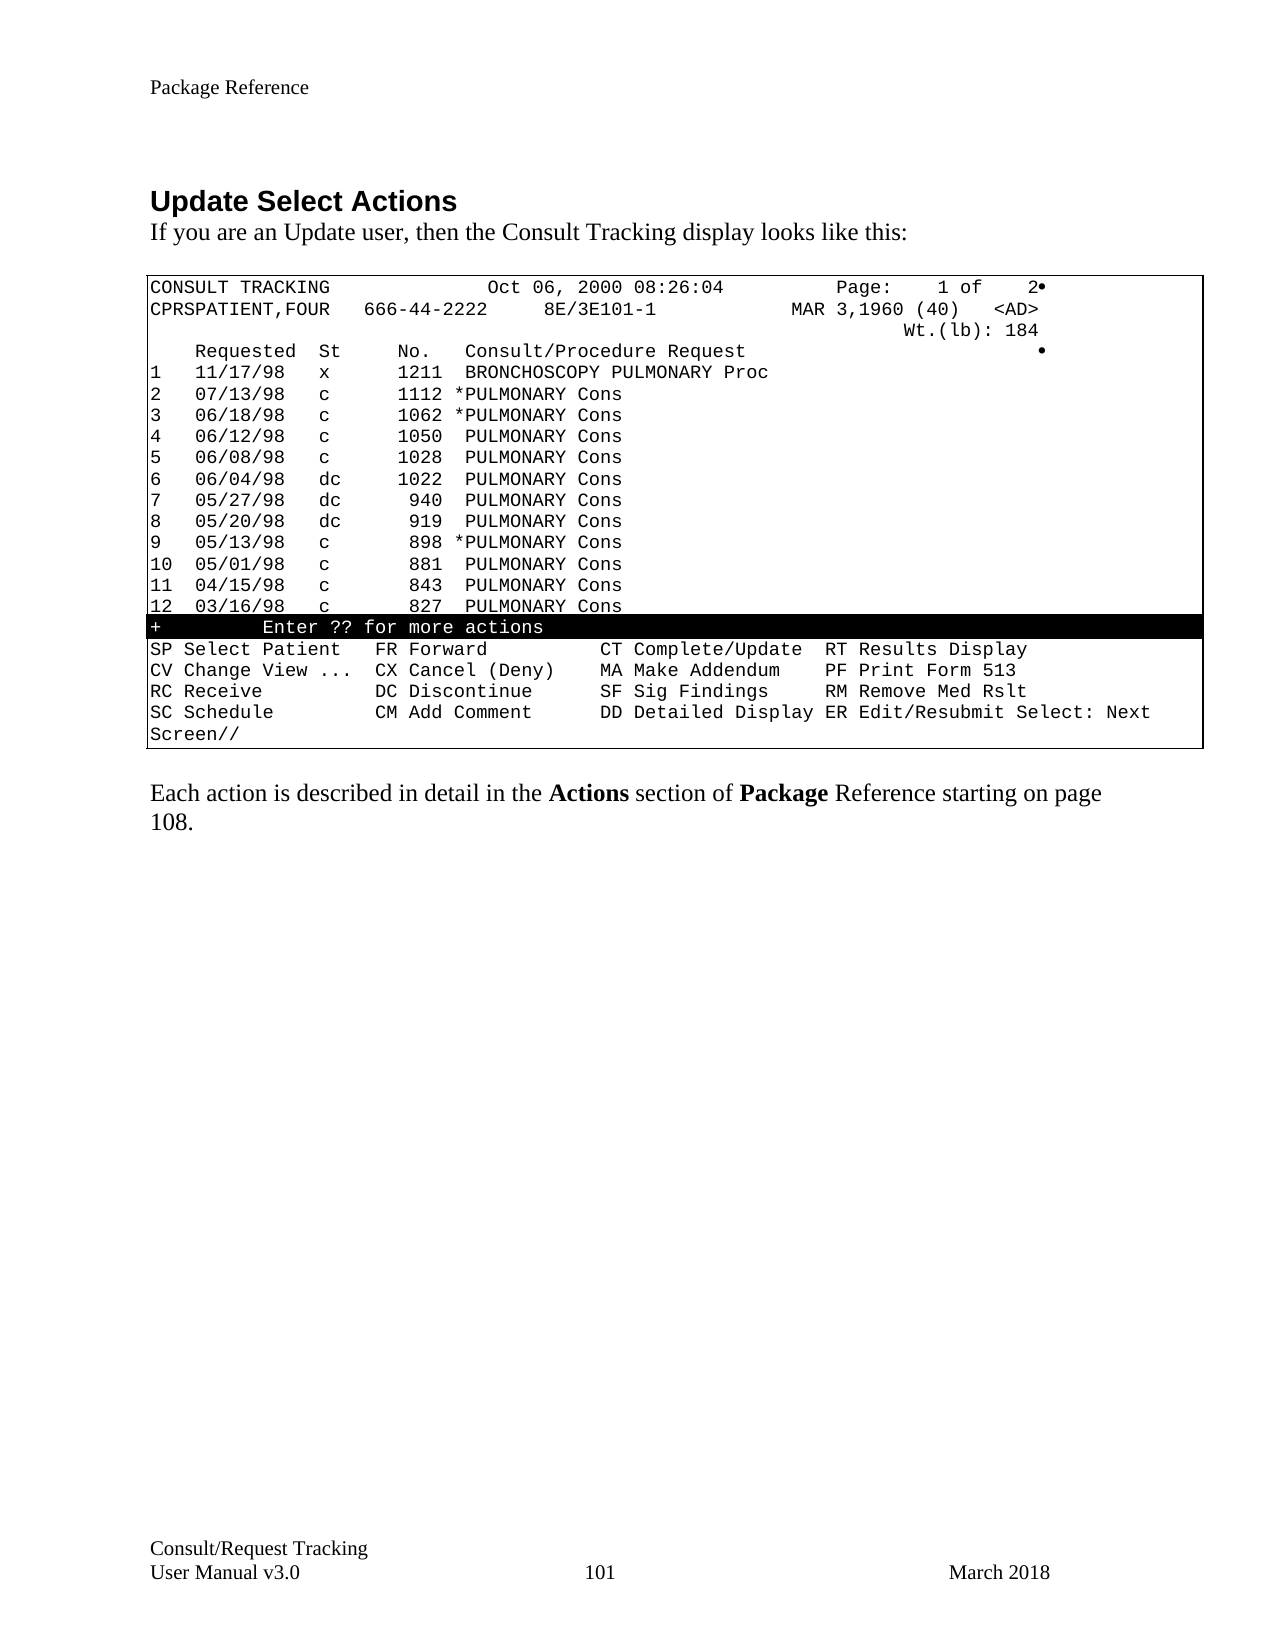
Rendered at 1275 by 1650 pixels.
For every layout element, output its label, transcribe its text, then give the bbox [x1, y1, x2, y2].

text 3 06/18/98 c 1062 *PULMONARY Cons [148, 402, 1202, 423]
text If you are an Update user, then the Consult Tracking display looks like this: [150, 217, 1125, 246]
text + Enter ?? for more actions [148, 614, 1202, 636]
text CV Change View ... CX Cancel (Deny) MA Make Addendum PF Print Form 513 [148, 657, 1202, 678]
text 8 05/20/98 dc 919 PULMONARY Cons [148, 508, 1202, 529]
text SP Select Patient FR Forward CT Complete/Update RT Results Display [148, 636, 1202, 657]
text CONSULT TRACKING Oct 06, 2000 08:26:04 Page: 1 of 2 [148, 276, 1202, 296]
text CPRSPATIENT,FOUR 666-44-2222 8E/3E101-1 MAR 3,1960 (40) <AD> [148, 296, 1202, 317]
text RC Receive DC Discontinue SF Sig Findings RM Remove Med Rslt [148, 678, 1202, 699]
text 6 06/04/98 dc 1022 PULMONARY Cons [148, 466, 1202, 487]
text Requested St No. Consult/Procedure Request [148, 338, 1202, 359]
text SC Schedule CM Add Comment DD Detailed Display ER Edit/Resubmit Select: Next Screen// [148, 699, 1202, 748]
text 11 04/15/98 c 843 PULMONARY Cons [148, 572, 1202, 593]
text 1 11/17/98 x 1211 BRONCHOSCOPY PULMONARY Proc [148, 359, 1202, 381]
text Wt.(lb): 184 [148, 317, 1202, 338]
text 4 06/12/98 c 1050 PULMONARY Cons [148, 423, 1202, 444]
text 5 06/08/98 c 1028 PULMONARY Cons [148, 444, 1202, 466]
text 12 03/16/98 c 827 PULMONARY Cons [148, 593, 1202, 614]
text 7 05/27/98 dc 940 PULMONARY Cons [148, 487, 1202, 508]
text 2 07/13/98 c 1112 *PULMONARY Cons [148, 381, 1202, 402]
text 10 05/01/98 c 881 PULMONARY Cons [148, 551, 1202, 572]
text 9 05/13/98 c 898 *PULMONARY Cons [148, 529, 1202, 551]
text Each action is described in detail in the Actions section of Package Reference starting on page 106. [150, 778, 1125, 836]
subtitle Update Select Actions [150, 183, 1125, 217]
